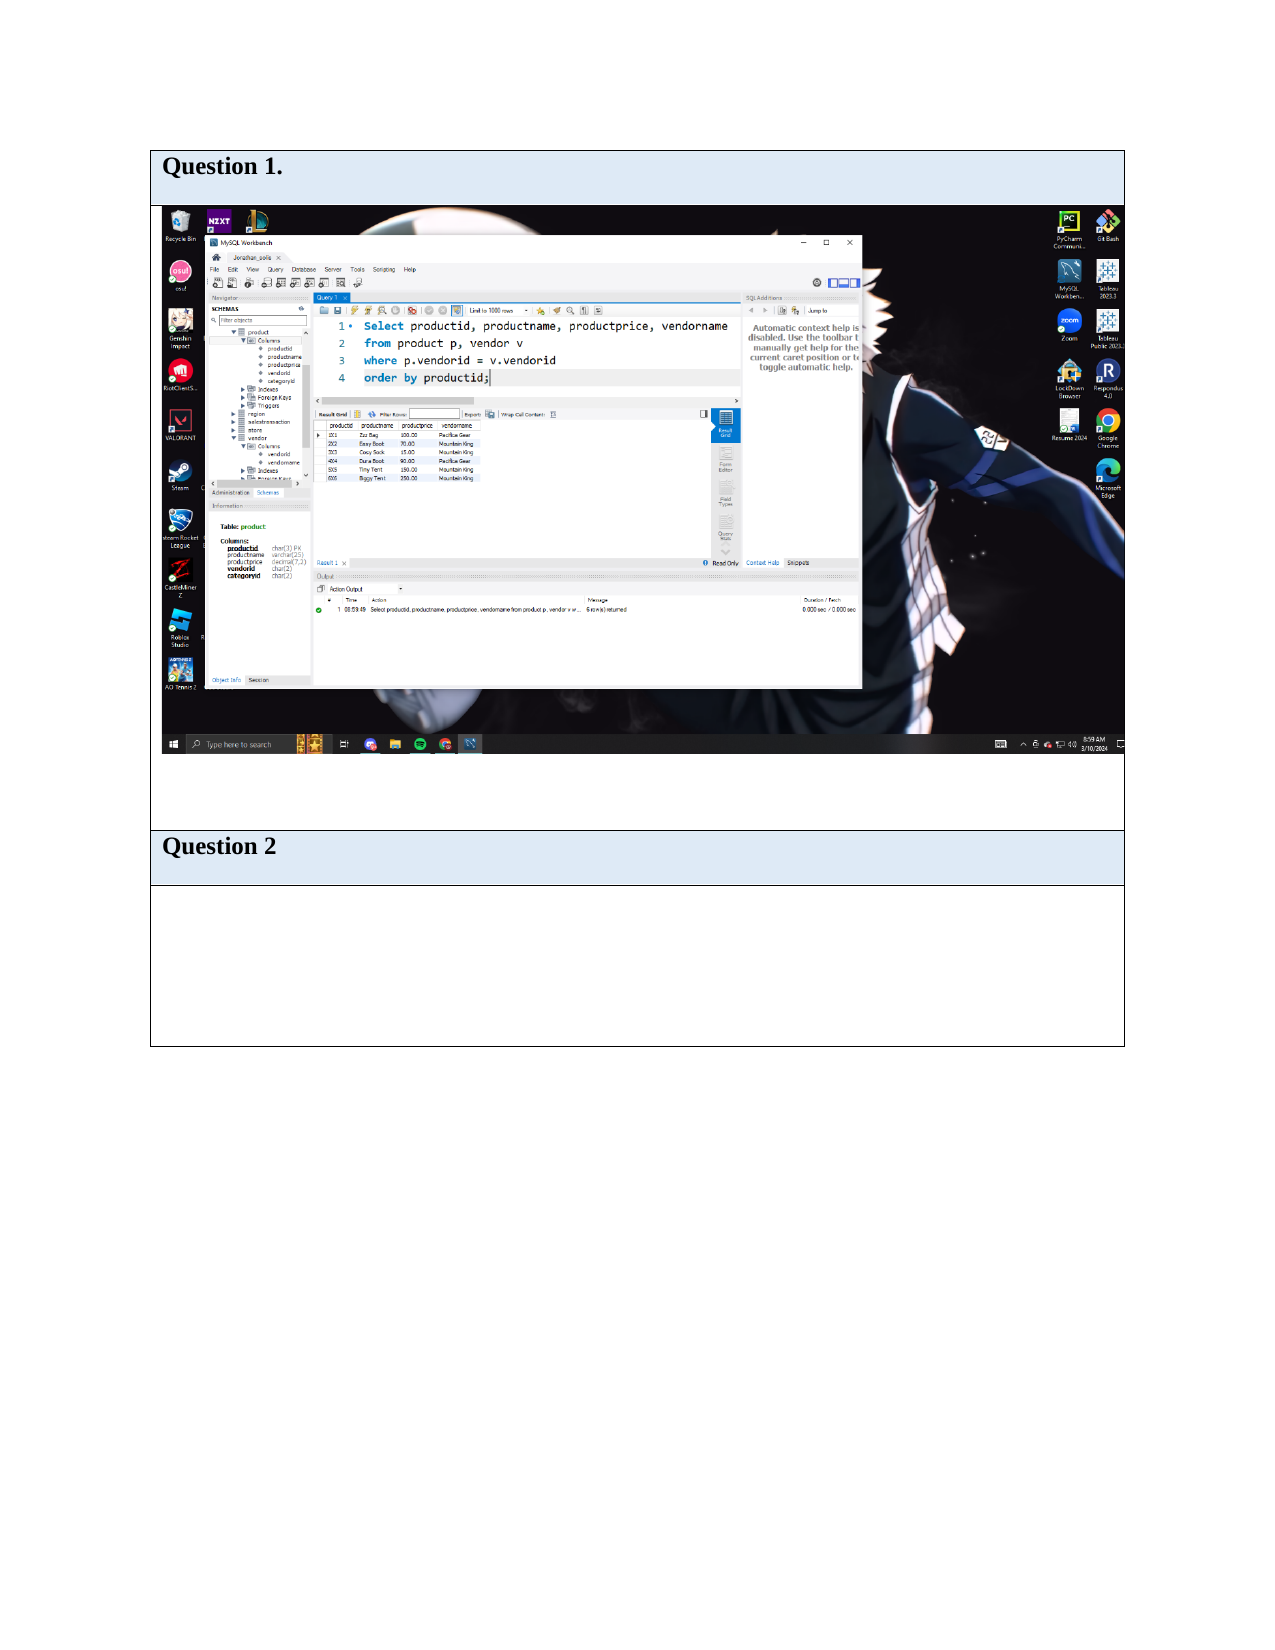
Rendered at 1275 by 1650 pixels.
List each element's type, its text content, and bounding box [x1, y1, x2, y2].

picture [161, 205, 1125, 754]
table_header Question 1. [151, 151, 1124, 204]
table_cell [151, 206, 1124, 830]
table_cell Question 2 [151, 831, 1124, 884]
table_cell [151, 886, 1124, 1046]
